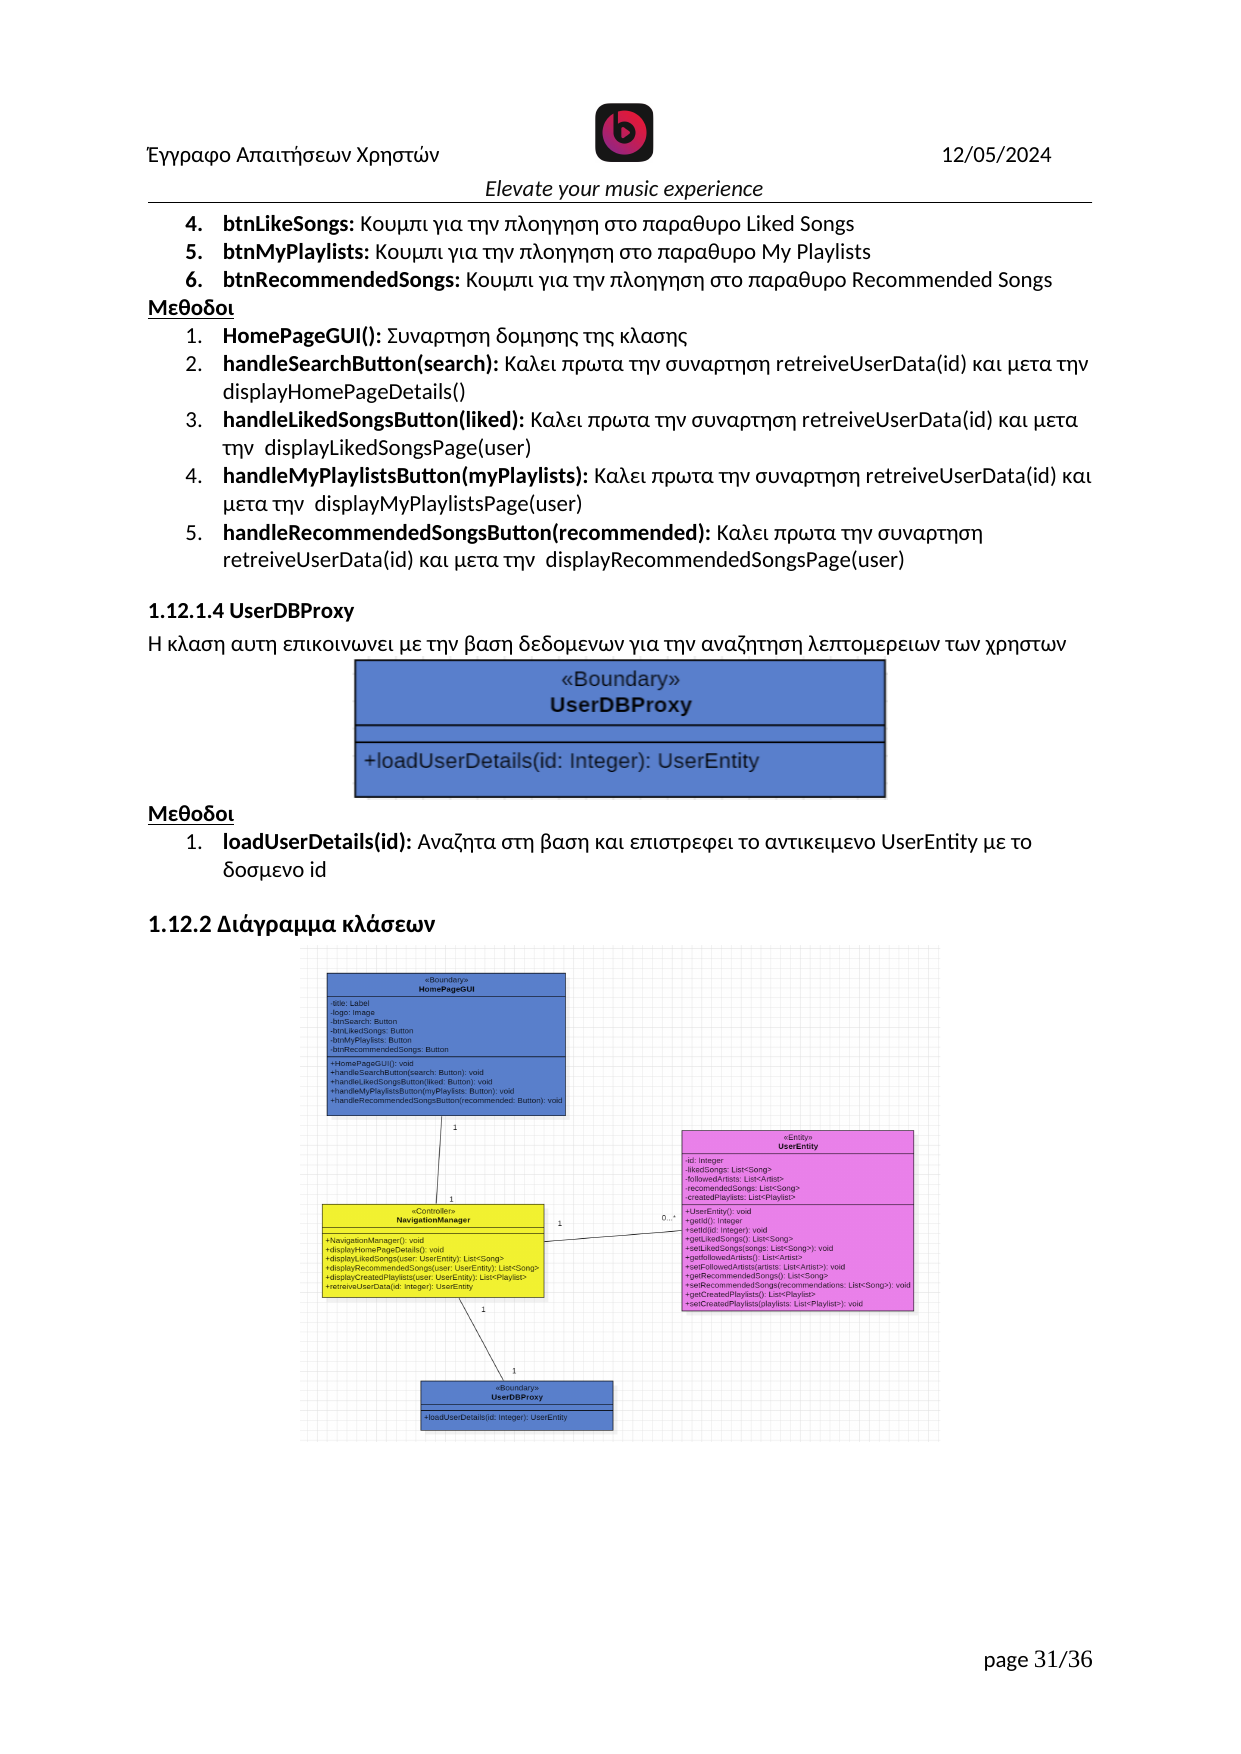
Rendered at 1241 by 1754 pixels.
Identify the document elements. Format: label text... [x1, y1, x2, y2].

list HomePageGUI(): Συναρτηση δομησης της κλασης [185, 321, 1092, 349]
list handleSearchButton(search): Καλει πρωτα την συναρτηση retreiveUserData(id) και μετα την displayHomePageDetails() [185, 349, 1092, 406]
subtitle 1.12.2 Διάγραμμα κλάσεων [148, 908, 1092, 939]
picture [352, 656, 888, 800]
text Μεθοδοι [148, 293, 1092, 321]
list btnRecommendedSongs: Κουμπι για την πλοηγηση στο παραθυρο Recommended Songs [185, 265, 1092, 293]
list btnLikeSongs: Κουμπι για την πλοηγηση στο παραθυρο Liked Songs [185, 209, 1092, 237]
text Η κλαση αυτη επικοινωνει με την βαση δεδομενων για την αναζητηση λεπτομερειων των χρηστων [148, 629, 1092, 657]
list handleMyPlaylistsButton(myPlaylists): Καλει πρωτα την συναρτηση retreiveUserData(id) και μετα την displayMyPlaylistsPage(user) [185, 462, 1092, 518]
list btnMyPlaylists: Κουμπι για την πλοηγηση στο παραθυρο My Playlists [185, 237, 1092, 265]
list handleRecommendedSongsButton(recommended): Καλει πρωτα την συναρτηση retreiveUserData(id) και μετα την displayRecommendedSongsPage(user) [185, 518, 1092, 574]
list handleLikedSongsButton(liked): Καλει πρωτα την συναρτηση retreiveUserData(id) και μετα την displayLikedSongsPage(user) [185, 406, 1092, 462]
list loadUserDetails(id): Αναζητα στη βαση και επιστρεφει το αντικειμενο UserEntity με το δοσμενο id [185, 827, 1092, 883]
picture [595, 103, 654, 163]
subtitle 1.12.1.4 UserDBProxy [148, 597, 1092, 624]
text Μεθοδοι [148, 799, 1092, 827]
picture [300, 945, 941, 1442]
